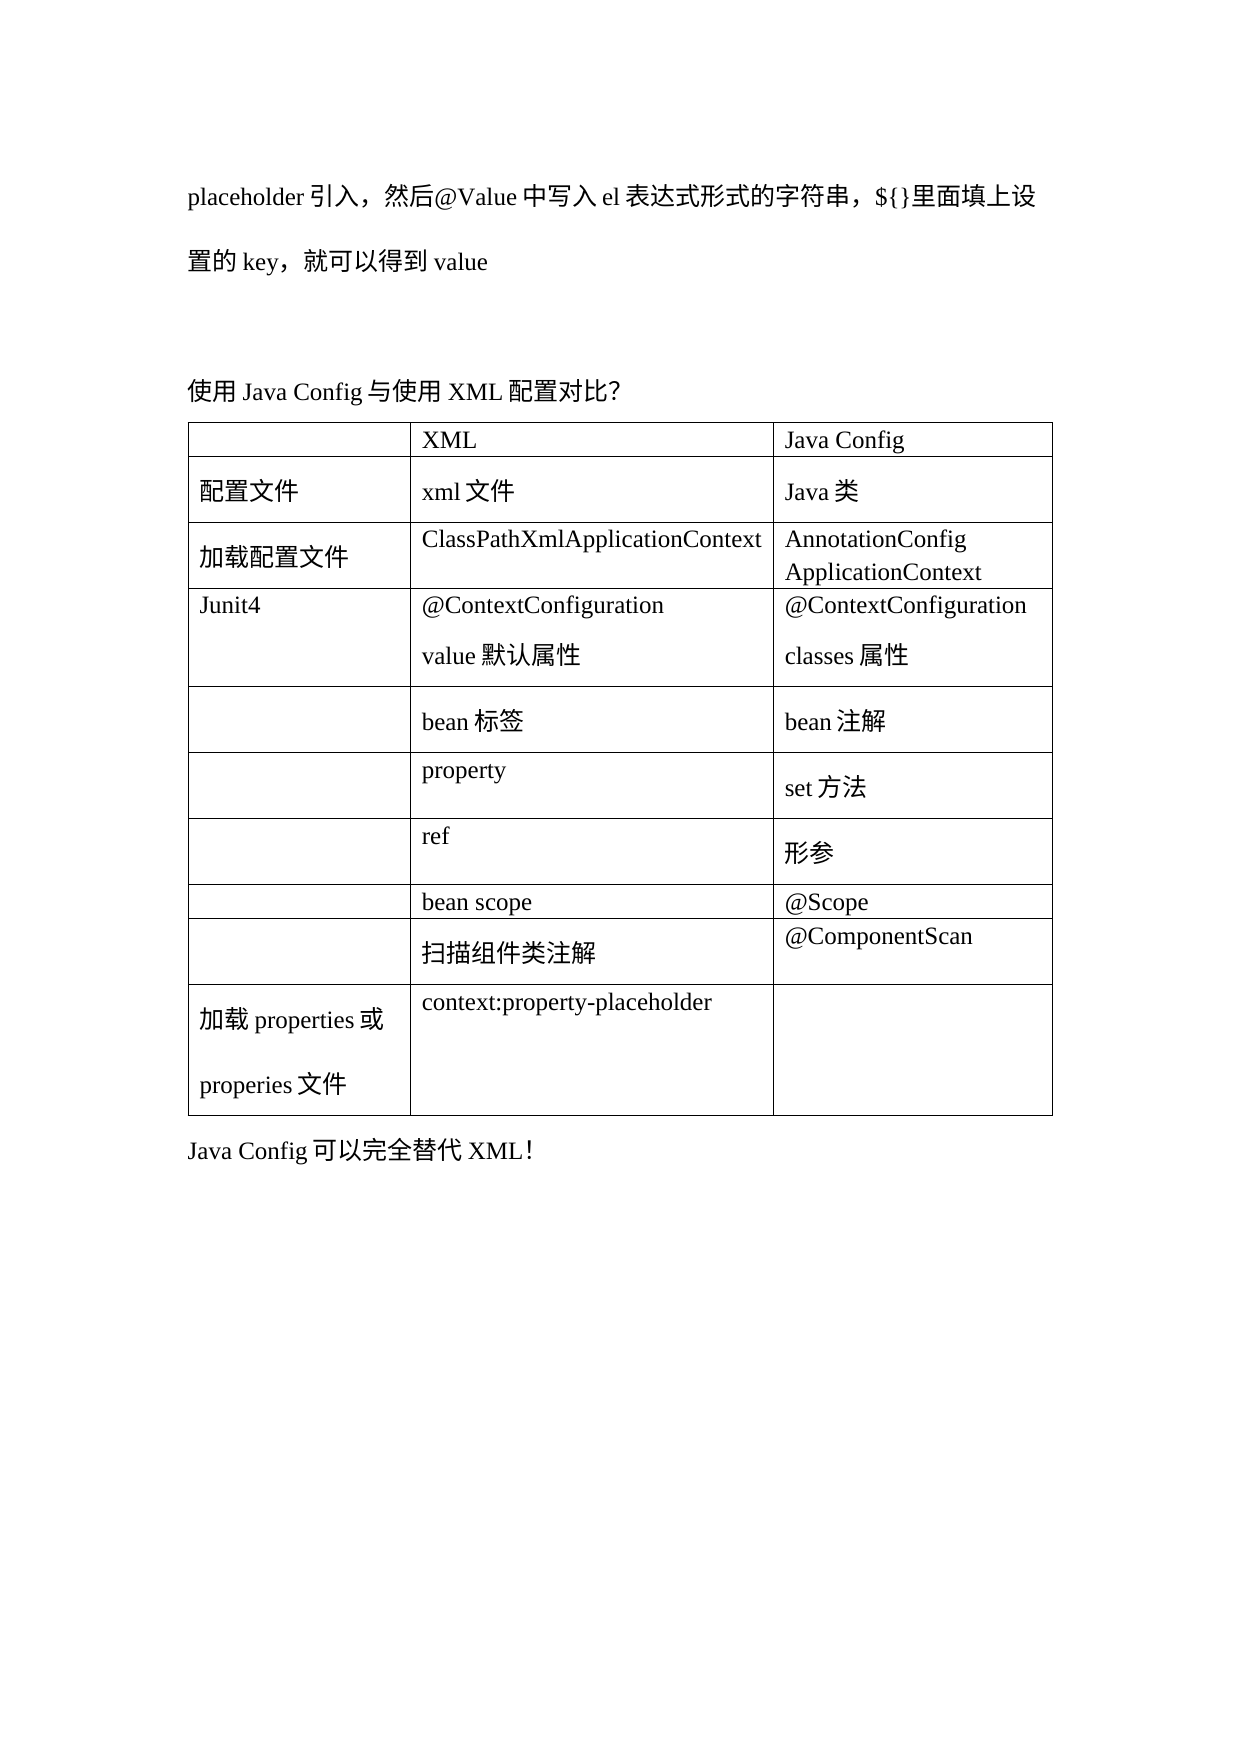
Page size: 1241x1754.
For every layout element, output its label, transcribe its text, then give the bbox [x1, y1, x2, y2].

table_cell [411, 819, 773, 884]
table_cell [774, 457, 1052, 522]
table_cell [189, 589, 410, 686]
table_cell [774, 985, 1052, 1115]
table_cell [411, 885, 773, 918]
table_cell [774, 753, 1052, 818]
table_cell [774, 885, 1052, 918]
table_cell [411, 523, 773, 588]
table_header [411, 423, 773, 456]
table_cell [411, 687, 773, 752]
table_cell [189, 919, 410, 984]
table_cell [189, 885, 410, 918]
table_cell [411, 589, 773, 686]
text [187, 162, 1053, 292]
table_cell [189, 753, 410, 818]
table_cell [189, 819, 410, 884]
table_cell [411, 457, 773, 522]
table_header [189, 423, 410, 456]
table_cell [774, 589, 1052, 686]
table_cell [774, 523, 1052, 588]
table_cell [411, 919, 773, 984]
text Java Config可以完全替代XML！ [187, 1116, 1053, 1181]
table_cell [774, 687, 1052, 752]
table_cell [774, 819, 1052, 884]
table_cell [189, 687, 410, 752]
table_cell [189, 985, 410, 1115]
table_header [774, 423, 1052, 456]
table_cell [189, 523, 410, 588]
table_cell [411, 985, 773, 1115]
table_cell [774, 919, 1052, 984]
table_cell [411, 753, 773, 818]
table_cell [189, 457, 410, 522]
text 使用Java Config与使用XML配置对比？ [187, 357, 1053, 422]
